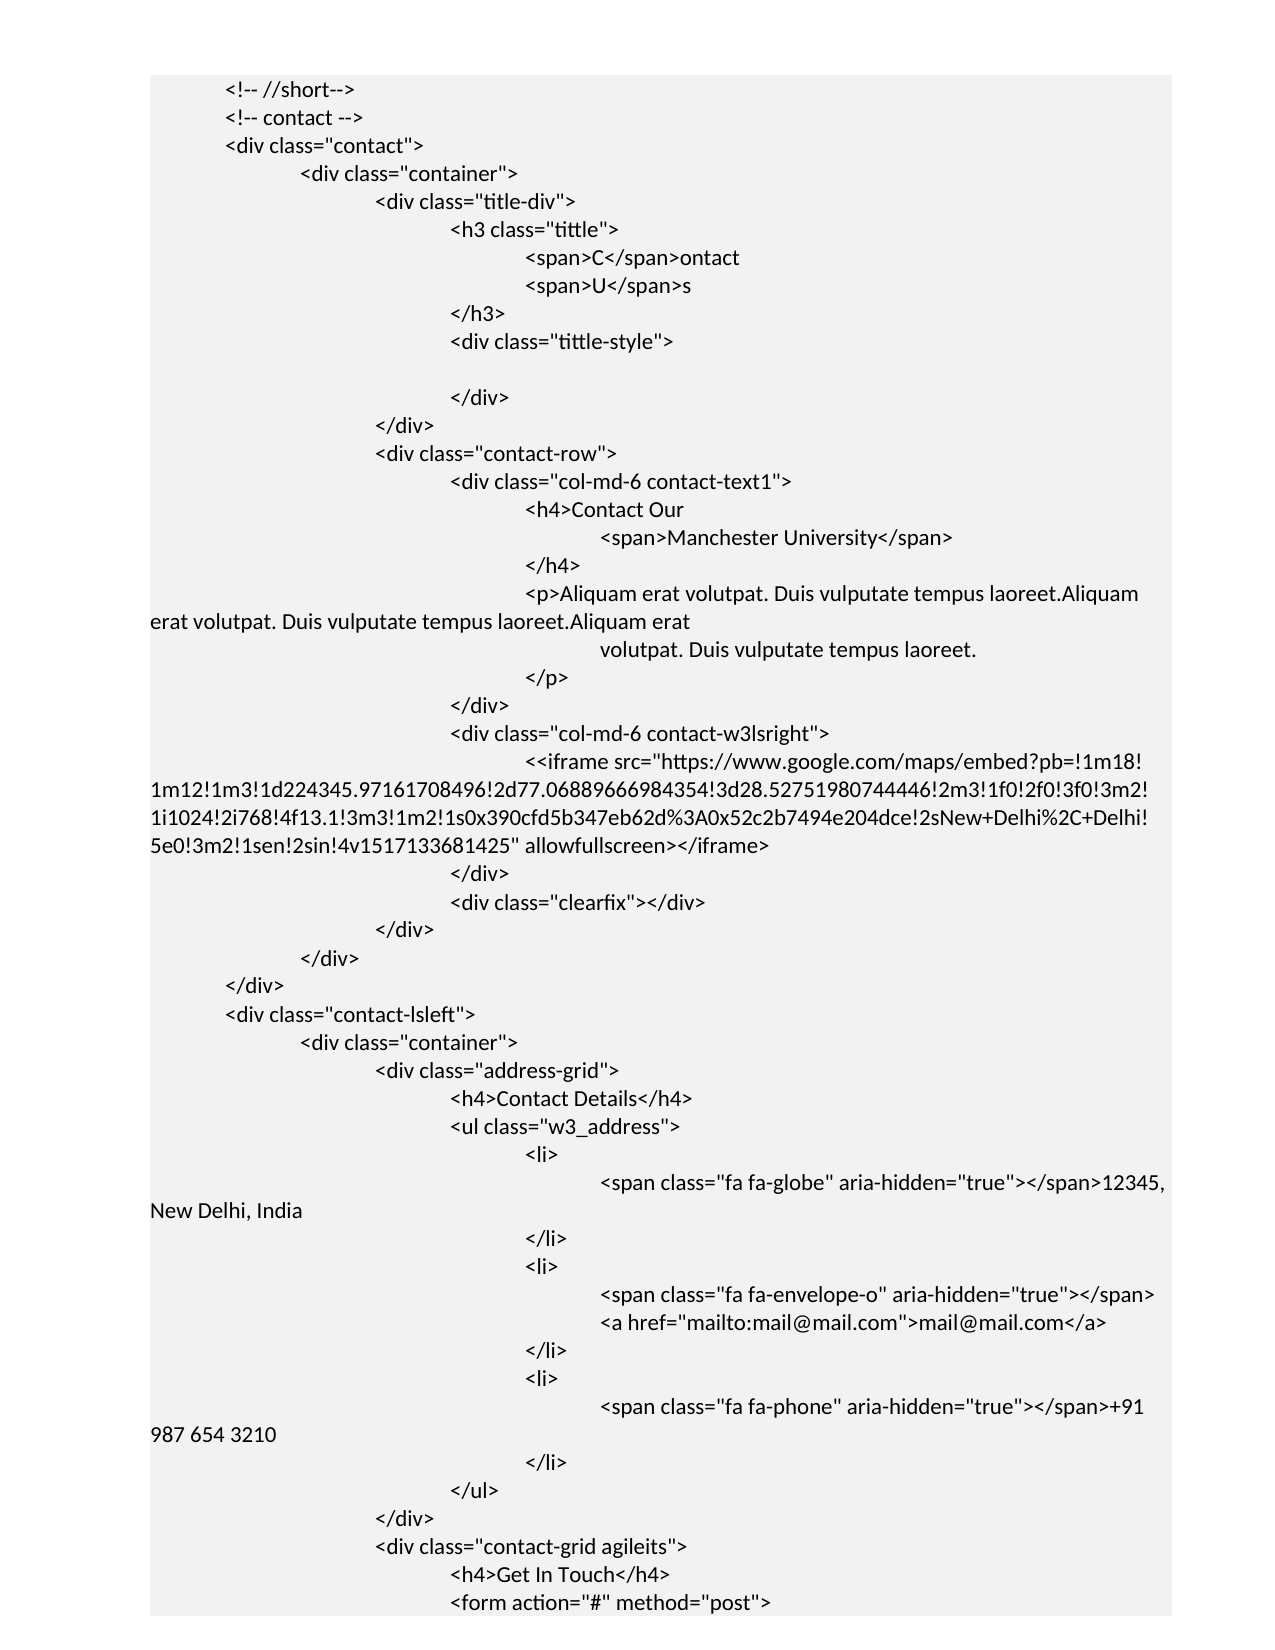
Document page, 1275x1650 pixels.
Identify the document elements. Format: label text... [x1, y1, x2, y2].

text <div class="tittle-style"> [150, 327, 1172, 355]
text </div> [150, 859, 1172, 888]
text <form action="#" method="post"> [150, 1588, 1172, 1616]
text <h4>Get In Touch</h4> [150, 1560, 1172, 1588]
text <!-- //short--> [150, 75, 1172, 103]
text <span class="fa fa-globe" aria-hidden="true"></span>12345, New Delhi, India [150, 1168, 1172, 1224]
text <div class="title-div"> [150, 187, 1172, 215]
text <div class="contact"> [150, 131, 1172, 159]
text </div> [150, 944, 1172, 972]
text <div class="col-md-6 contact-w3lsright"> [150, 719, 1172, 747]
text <h4>Contact Our [150, 495, 1172, 523]
text </div> [150, 691, 1172, 719]
text <!-- contact --> [150, 103, 1172, 131]
text <<iframe src="https://www.google.com/maps/embed?pb=!1m18!1m12!1m3!1d224345.97161708496!2d77.06889666984354!3d28.52751980744446!2m3!1f0!2f0!3f0!3m2!1i1024!2i768!4f13.1!3m3!1m2!1s0x390cfd5b347eb62d%3A0x52c2b7494e204dce!2sNew+Delhi%2C+Delhi!5e0!3m2!1sen!2sin!4v1517133681425" allowfullscreen></iframe> [150, 747, 1172, 859]
text <p>Aliquam erat volutpat. Duis vulputate tempus laoreet.Aliquam erat volutpat. Duis vulputate tempus laoreet.Aliquam erat [150, 579, 1172, 635]
text <div class="clearfix"></div> [150, 888, 1172, 916]
text </h4> [150, 551, 1172, 579]
text <div class="container"> [150, 1028, 1172, 1056]
text </li> [150, 1448, 1172, 1476]
text </ul> [150, 1476, 1172, 1504]
text <span>Manchester University</span> [150, 523, 1172, 551]
text </div> [150, 383, 1172, 411]
text <span class="fa fa-envelope-o" aria-hidden="true"></span> [150, 1280, 1172, 1308]
text volutpat. Duis vulputate tempus laoreet. [150, 635, 1172, 663]
text </div> [150, 916, 1172, 944]
text <ul class="w3_address"> [150, 1112, 1172, 1140]
text <div class="col-md-6 contact-text1"> [150, 467, 1172, 495]
text </div> [150, 972, 1172, 1000]
text </li> [150, 1336, 1172, 1364]
text <div class="contact-row"> [150, 439, 1172, 467]
text <span>U</span>s [150, 271, 1172, 299]
text </li> [150, 1224, 1172, 1252]
text <h4>Contact Details</h4> [150, 1084, 1172, 1112]
text <li> [150, 1140, 1172, 1168]
text <span class="fa fa-phone" aria-hidden="true"></span>+91 987 654 3210 [150, 1392, 1172, 1448]
text </div> [150, 1504, 1172, 1532]
text <div class="address-grid"> [150, 1056, 1172, 1084]
text </div> [150, 411, 1172, 439]
text <li> [150, 1364, 1172, 1392]
text <div class="contact-lsleft"> [150, 1000, 1172, 1028]
text <span>C</span>ontact [150, 243, 1172, 271]
text <h3 class="tittle"> [150, 215, 1172, 243]
text </p> [150, 663, 1172, 691]
text <a href="mailto:mail@mail.com">mail@mail.com</a> [150, 1308, 1172, 1336]
text <div class="container"> [150, 159, 1172, 187]
text <div class="contact-grid agileits"> [150, 1532, 1172, 1560]
text <li> [150, 1252, 1172, 1280]
text </h3> [150, 299, 1172, 327]
